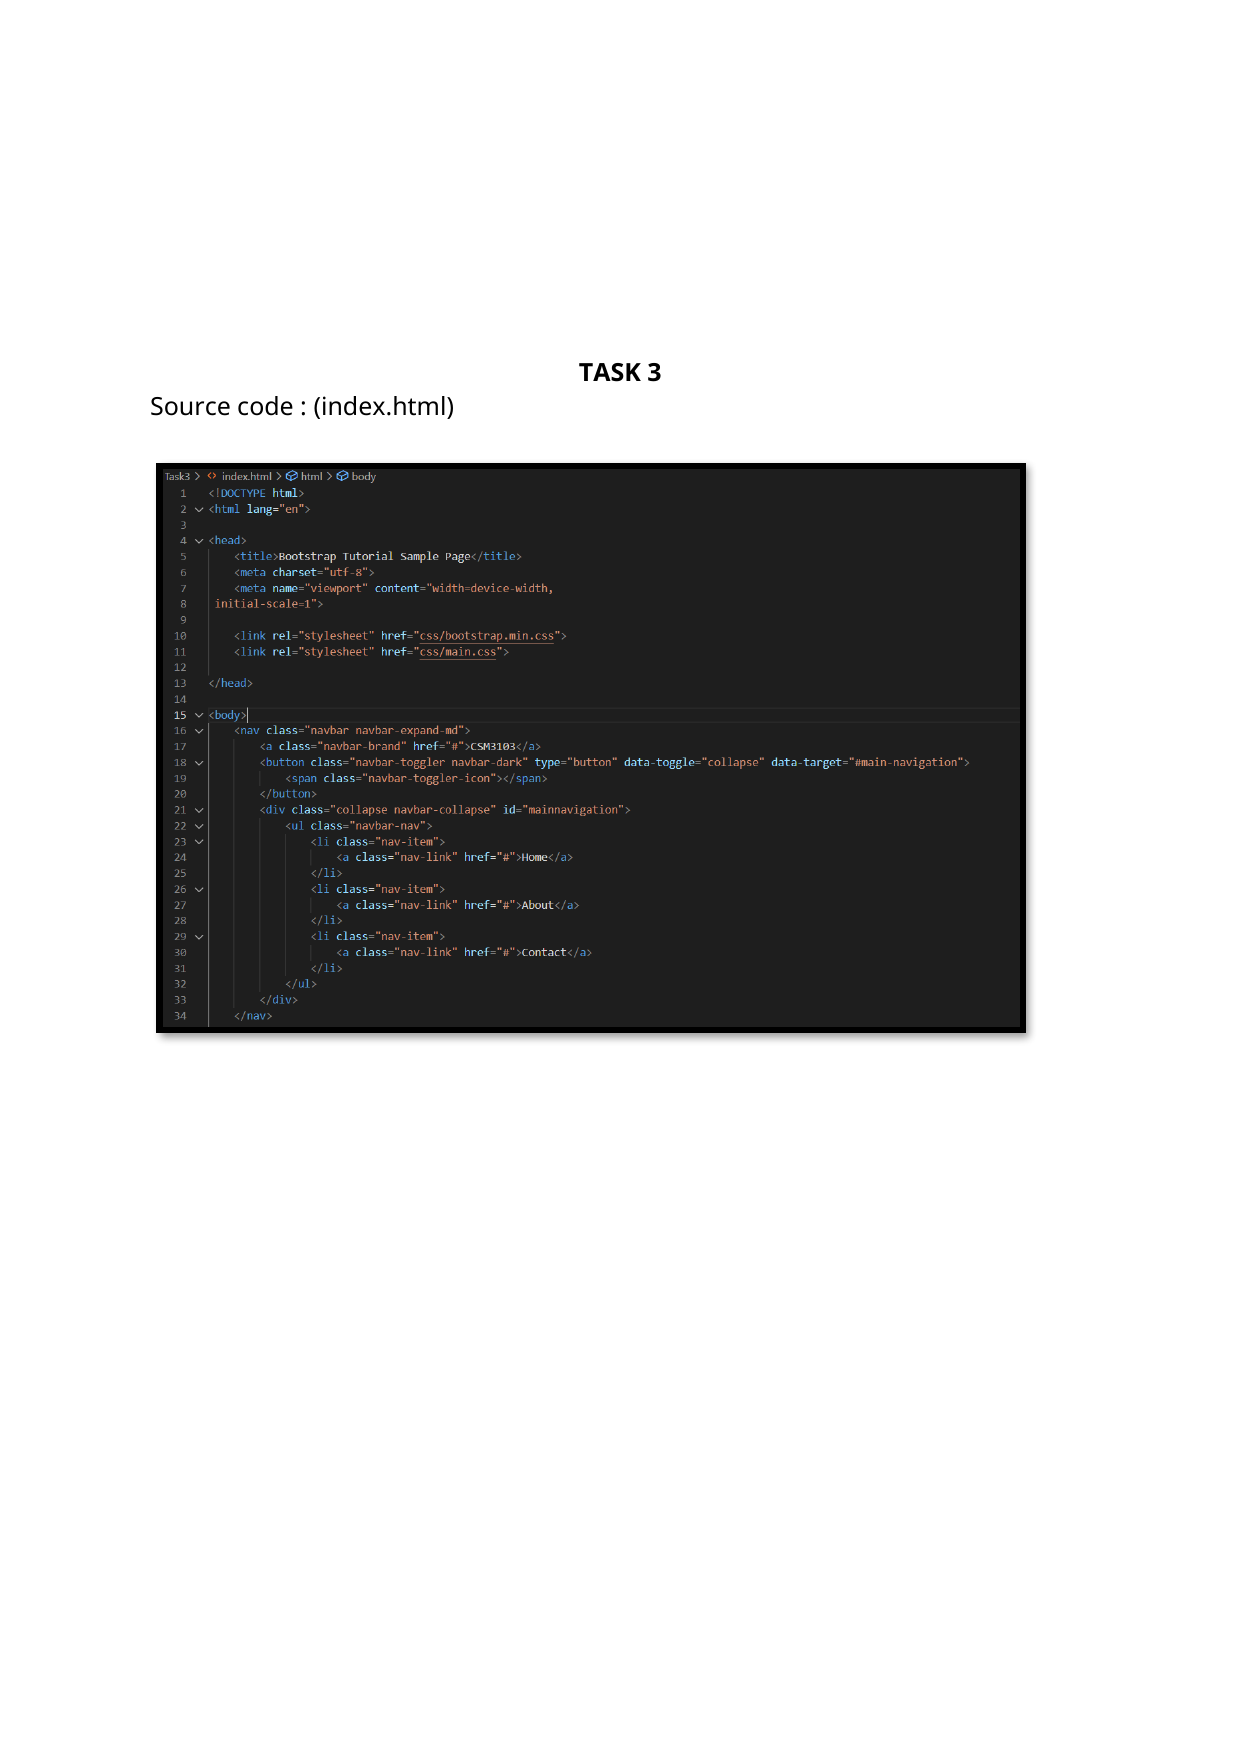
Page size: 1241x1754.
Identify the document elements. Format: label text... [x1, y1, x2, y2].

text TASK 3 [150, 354, 1090, 388]
picture [163, 469, 1020, 1027]
text Source code : (index.html) [150, 388, 1090, 422]
